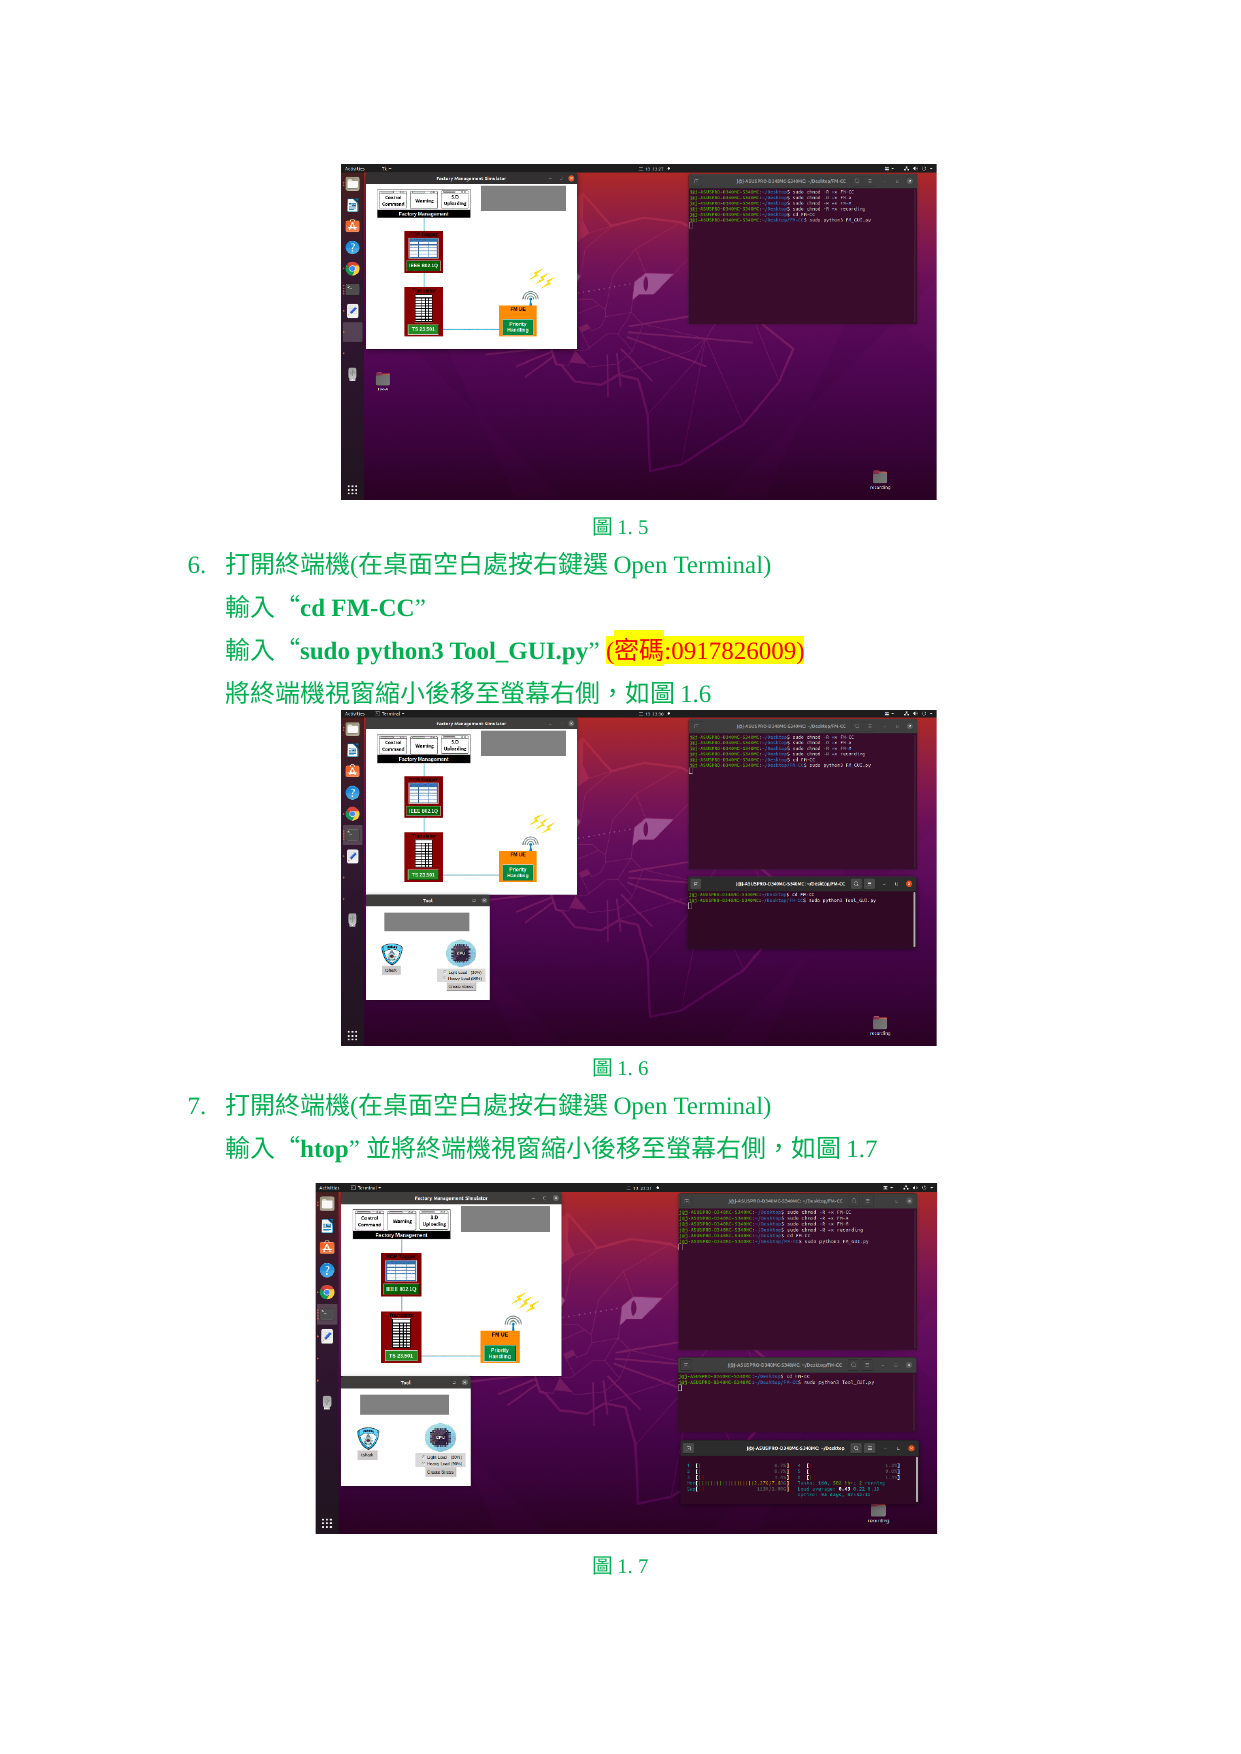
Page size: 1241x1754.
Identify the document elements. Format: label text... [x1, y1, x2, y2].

list 輸入“sudo python3 Tool_GUI.py” (密碼:0917826009) [225, 629, 1053, 667]
list 打開終端機(在桌面空白處按右鍵選Open Terminal) [187, 1085, 1053, 1122]
list 打開終端機(在桌面空白處按右鍵選Open Terminal) [187, 544, 1053, 581]
picture [315, 1183, 938, 1534]
list 輸入“cd FM-CC” [225, 587, 1053, 624]
picture [341, 164, 937, 500]
text 圖1. 5 [187, 506, 1053, 544]
picture [341, 710, 937, 1046]
text 將終端機視窗縮小後移至螢幕右側，如圖1.6 [187, 672, 1053, 710]
text 圖1. 7 [187, 1546, 1053, 1583]
text 圖1. 6 [187, 1047, 1053, 1085]
list 輸入“htop” 並將終端機視窗縮小後移至螢幕右側，如圖1.7 [225, 1128, 1053, 1165]
